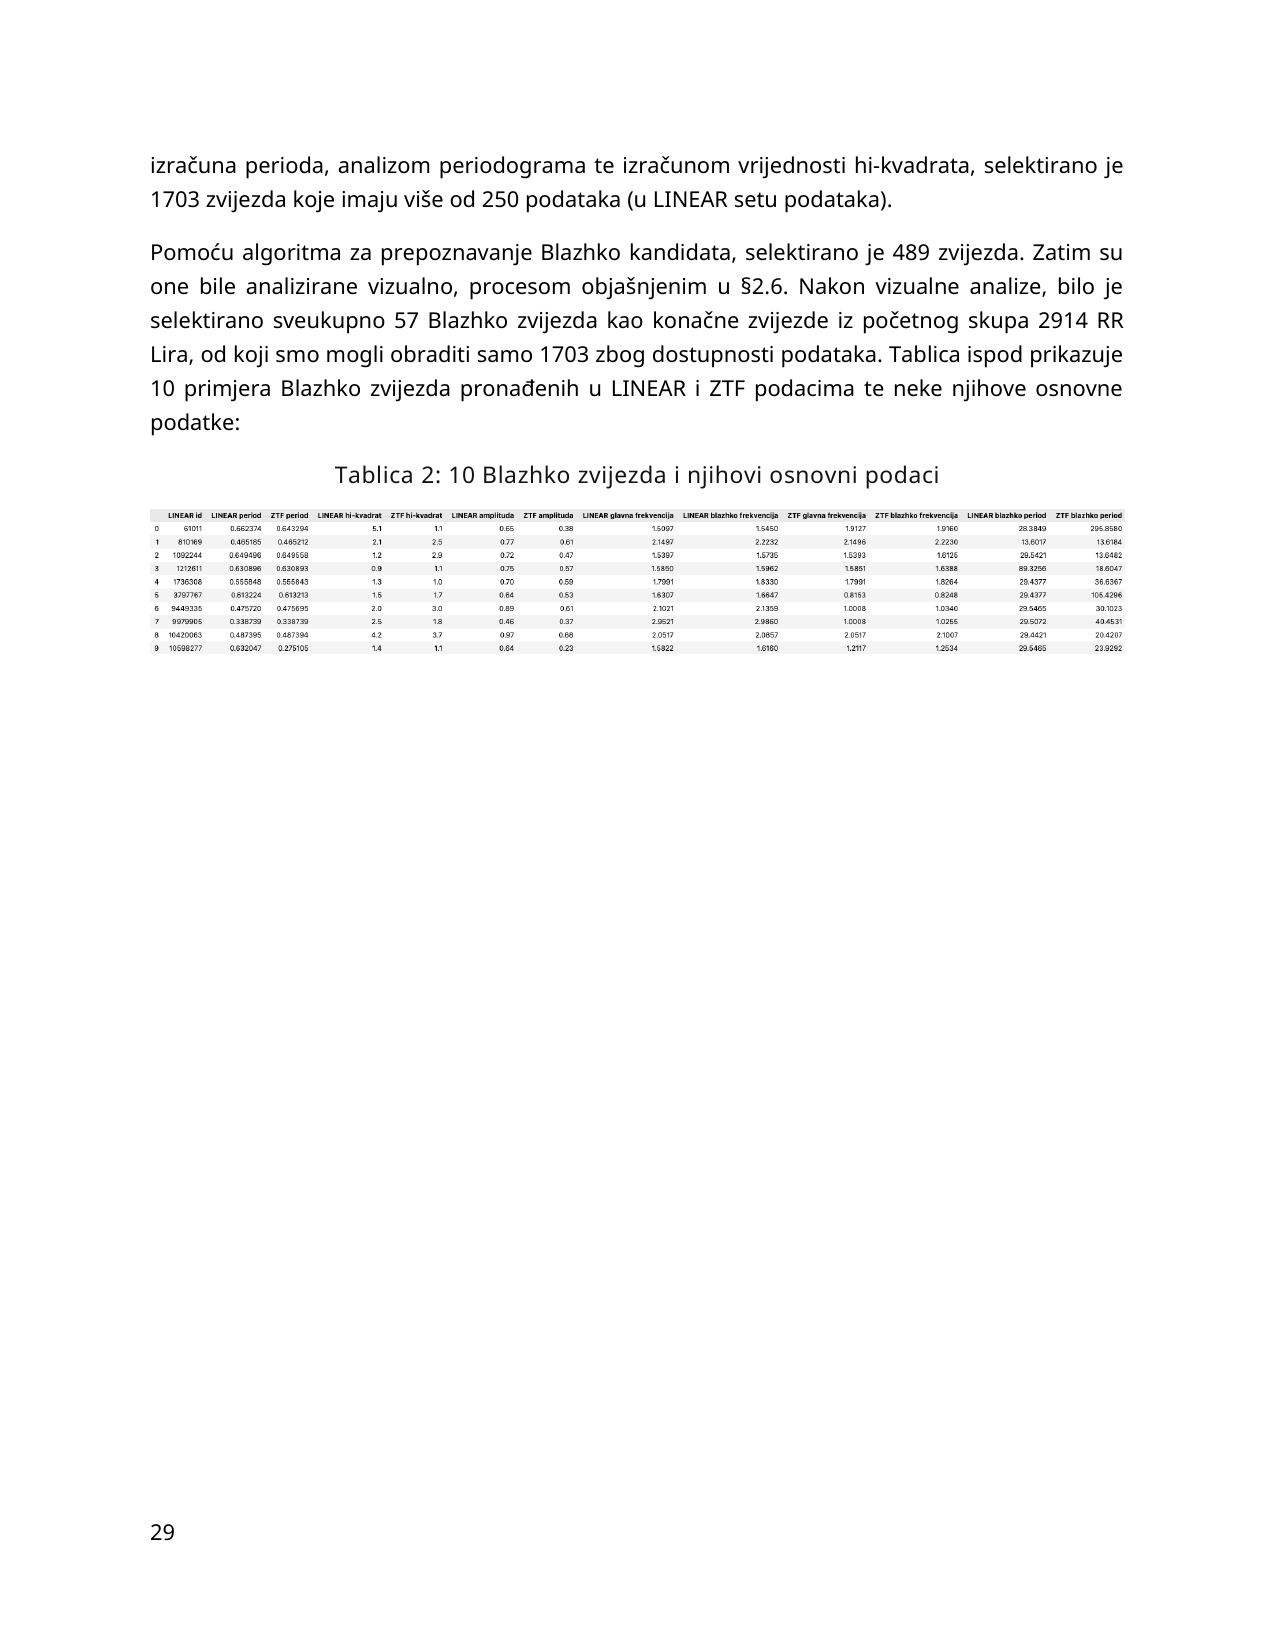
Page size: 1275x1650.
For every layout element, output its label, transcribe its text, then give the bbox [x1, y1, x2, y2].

text Pomoću algoritma za prepoznavanje Blazhko kandidata, selektirano je 489 zvijezda. Zatim su one bile analizirane vizualno, procesom objašnjenim u §2.6. Nakon vizualne analize, bilo je selektirano sveukupno 57 Blazhko zvijezda kao konačne zvijezde iz početnog skupa 2914 RR Lira, od koji smo mogli obraditi samo 1703 zbog dostupnosti podataka. Tablica ispod prikazuje 10 primjera Blazhko zvijezda pronađenih u LINEAR i ZTF podacima te neke njihove osnovne podatke: [150, 237, 1125, 436]
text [150, 150, 1125, 214]
picture [150, 509, 1125, 654]
text Tablica 2: 10 Blazhko zvijezda i njihovi osnovni podaci [150, 459, 1125, 490]
